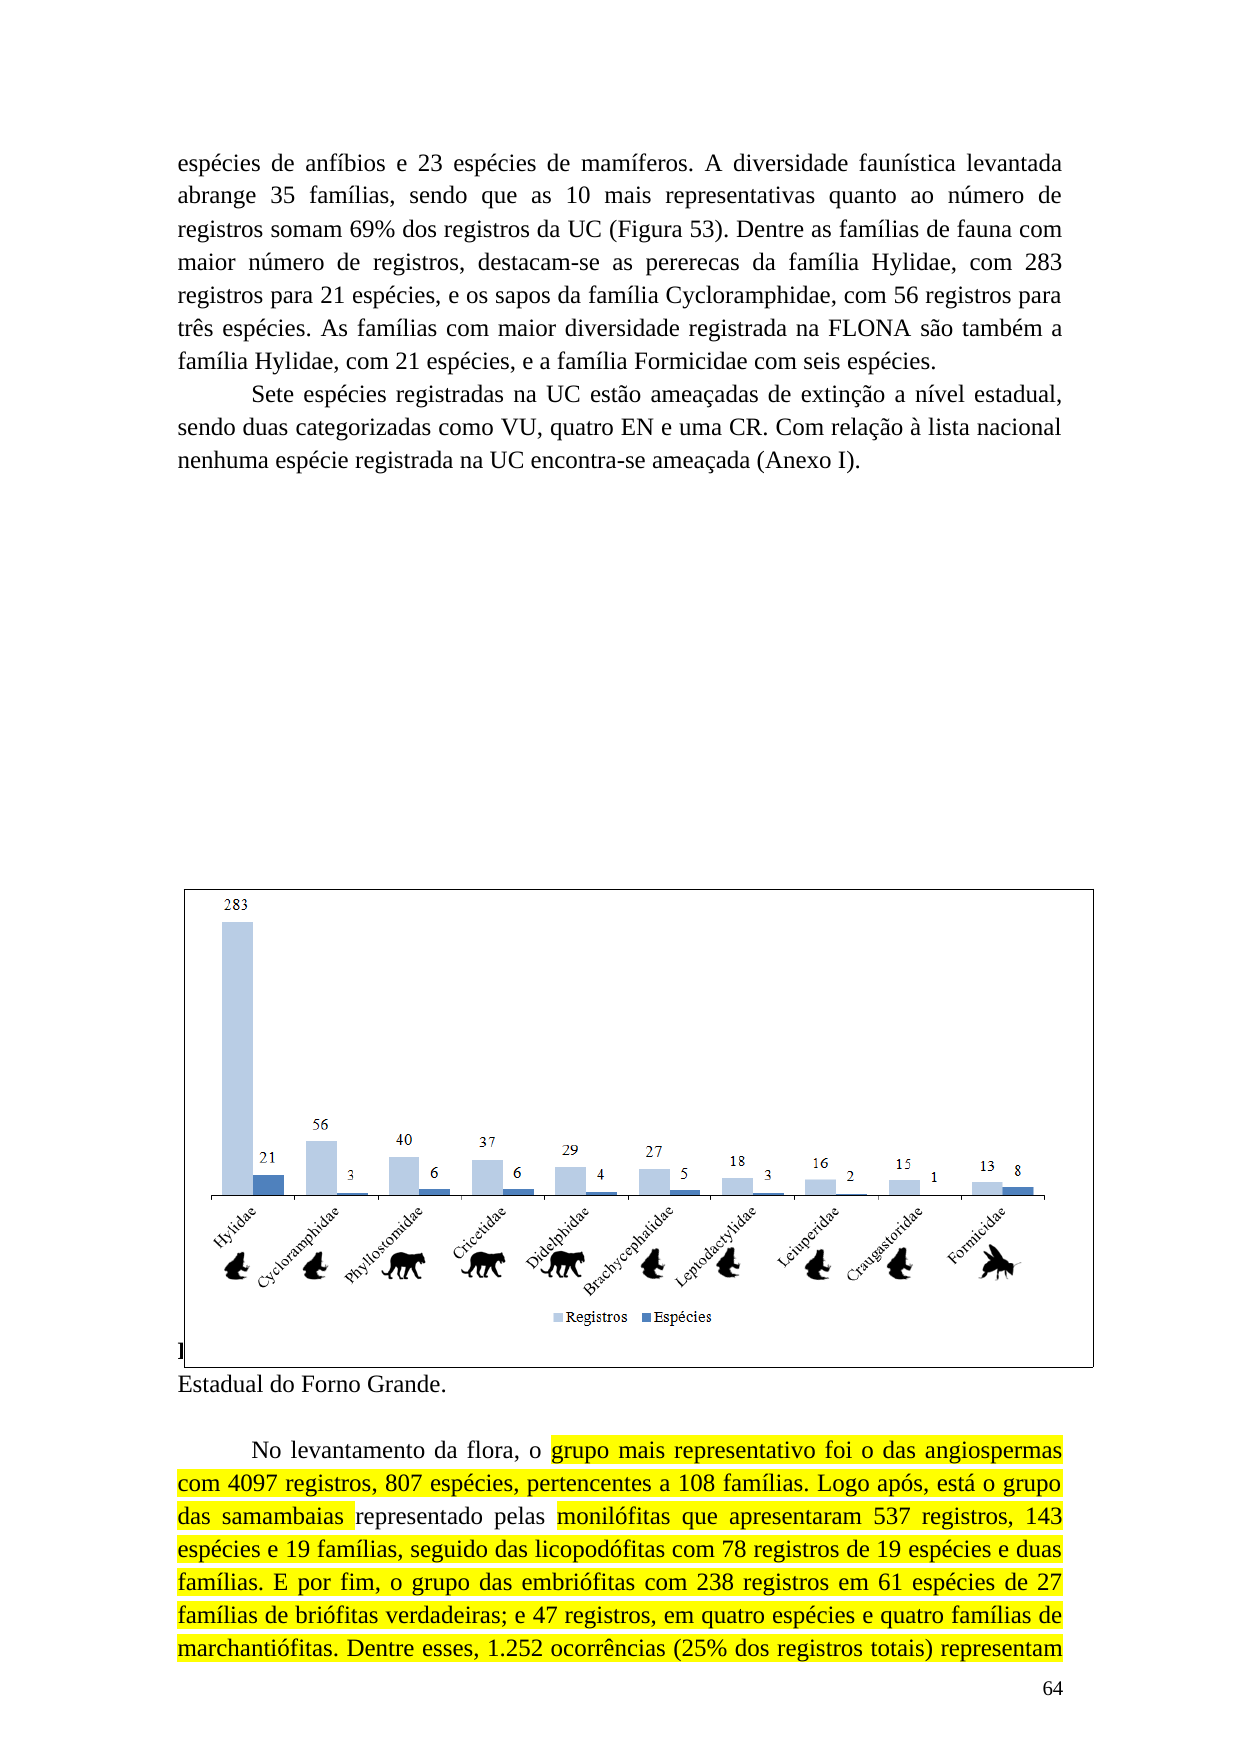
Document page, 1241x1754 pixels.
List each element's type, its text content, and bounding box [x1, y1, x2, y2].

text Sete espécies registradas na UC estão ameaçadas de extinção a nível estadual, sendo duas categorizadas como VU, quatro EN e uma CR. Com relação à lista nacional nenhuma espécie registrada na UC encontra-se ameaçada (Anexo I). [177, 379, 1063, 473]
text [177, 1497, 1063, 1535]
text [177, 148, 1063, 374]
picture [198, 896, 1049, 1330]
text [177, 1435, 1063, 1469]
text Figura 53. Gráfico das famílias mais representativas no inventário faunístico no Parque Estadual do Forno Grande. [177, 1344, 1063, 1398]
